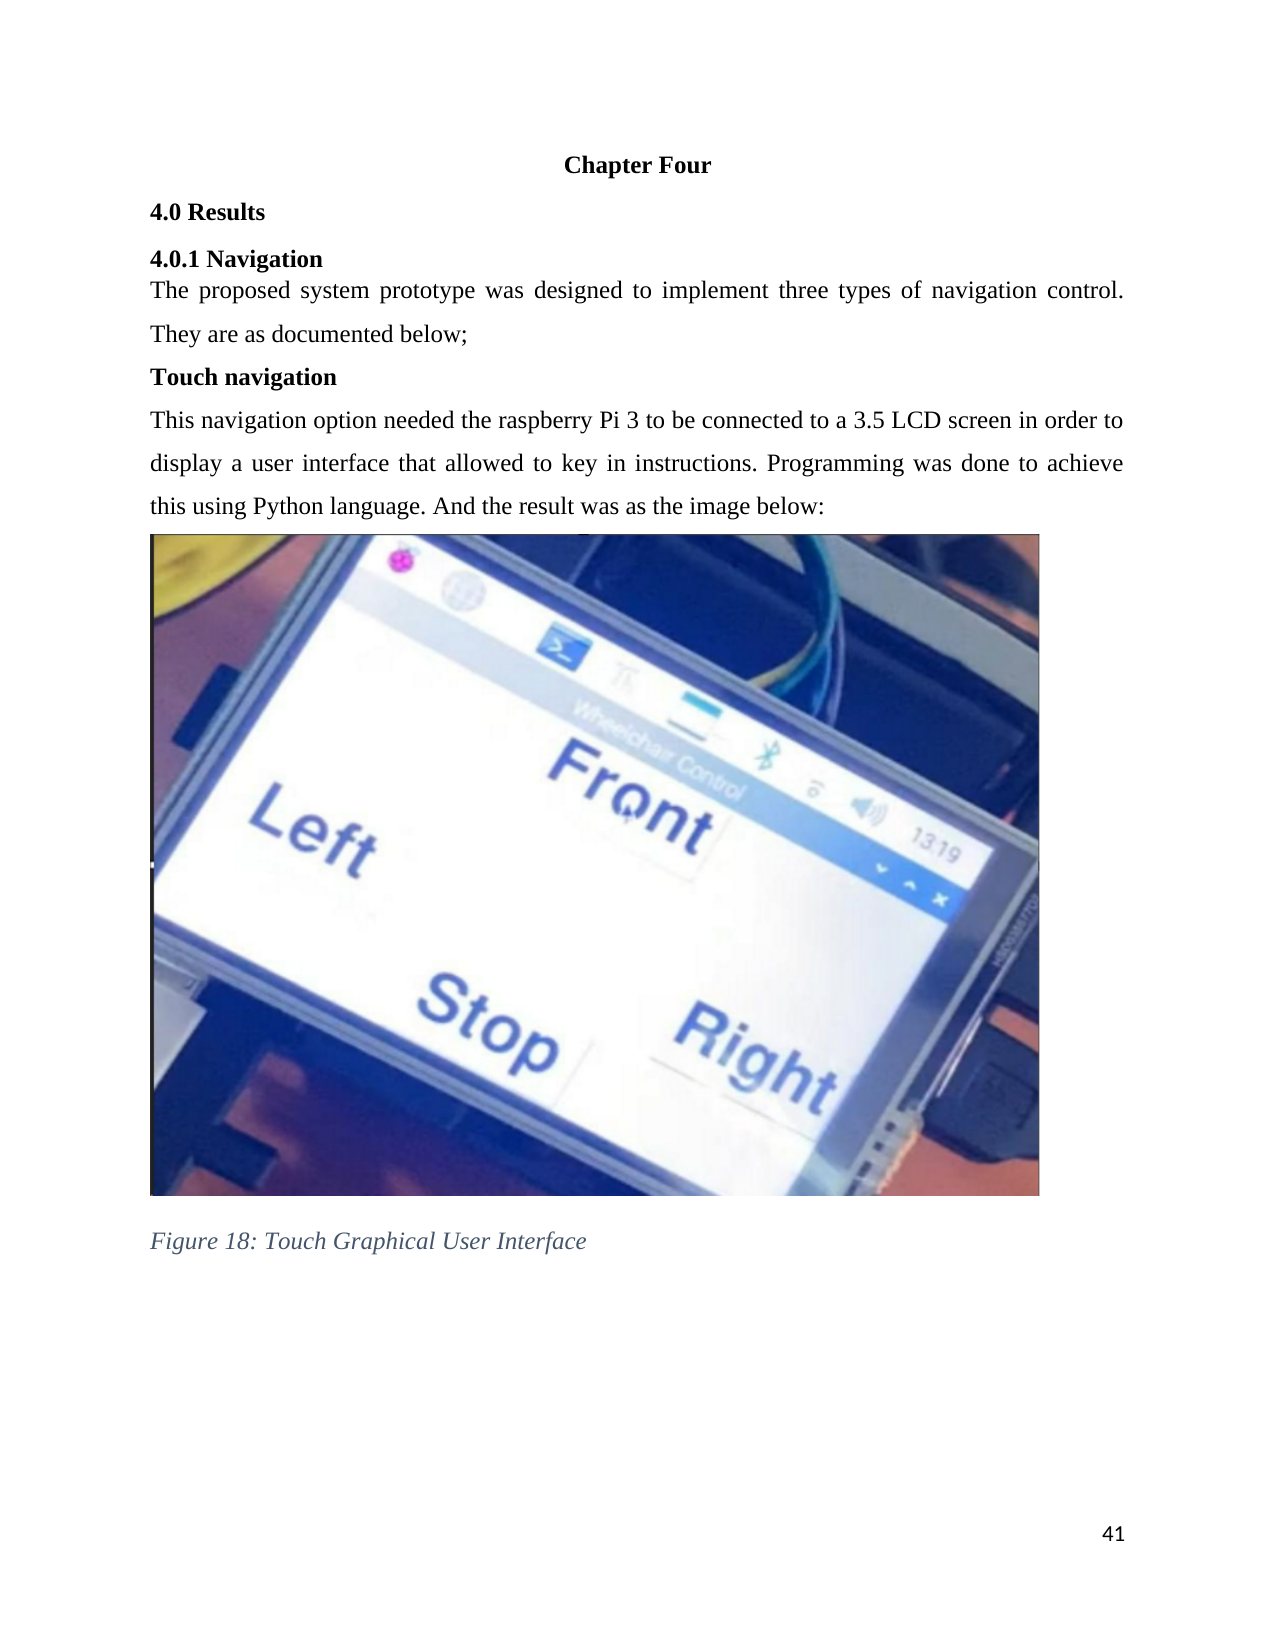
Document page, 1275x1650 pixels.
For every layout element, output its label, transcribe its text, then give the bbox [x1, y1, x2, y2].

text Figure 18: Touch Graphical User Interface [150, 1226, 1125, 1255]
subtitle 4.0.1 Navigation [150, 244, 1125, 273]
text The proposed system prototype was designed to implement three types of navigation control. They are as documented below; [150, 276, 1125, 347]
picture [150, 534, 1040, 1196]
subtitle 4.0 Results [150, 197, 1125, 226]
text This navigation option needed the raspberry Pi 3 to be connected to a 3.5 LCD screen in order to display a user interface that allowed to key in instructions. Programming was done to achieve this using Python language. And the result was as the image below: [150, 405, 1125, 520]
subtitle Chapter Four [150, 150, 1125, 179]
text Touch navigation [150, 362, 1125, 391]
